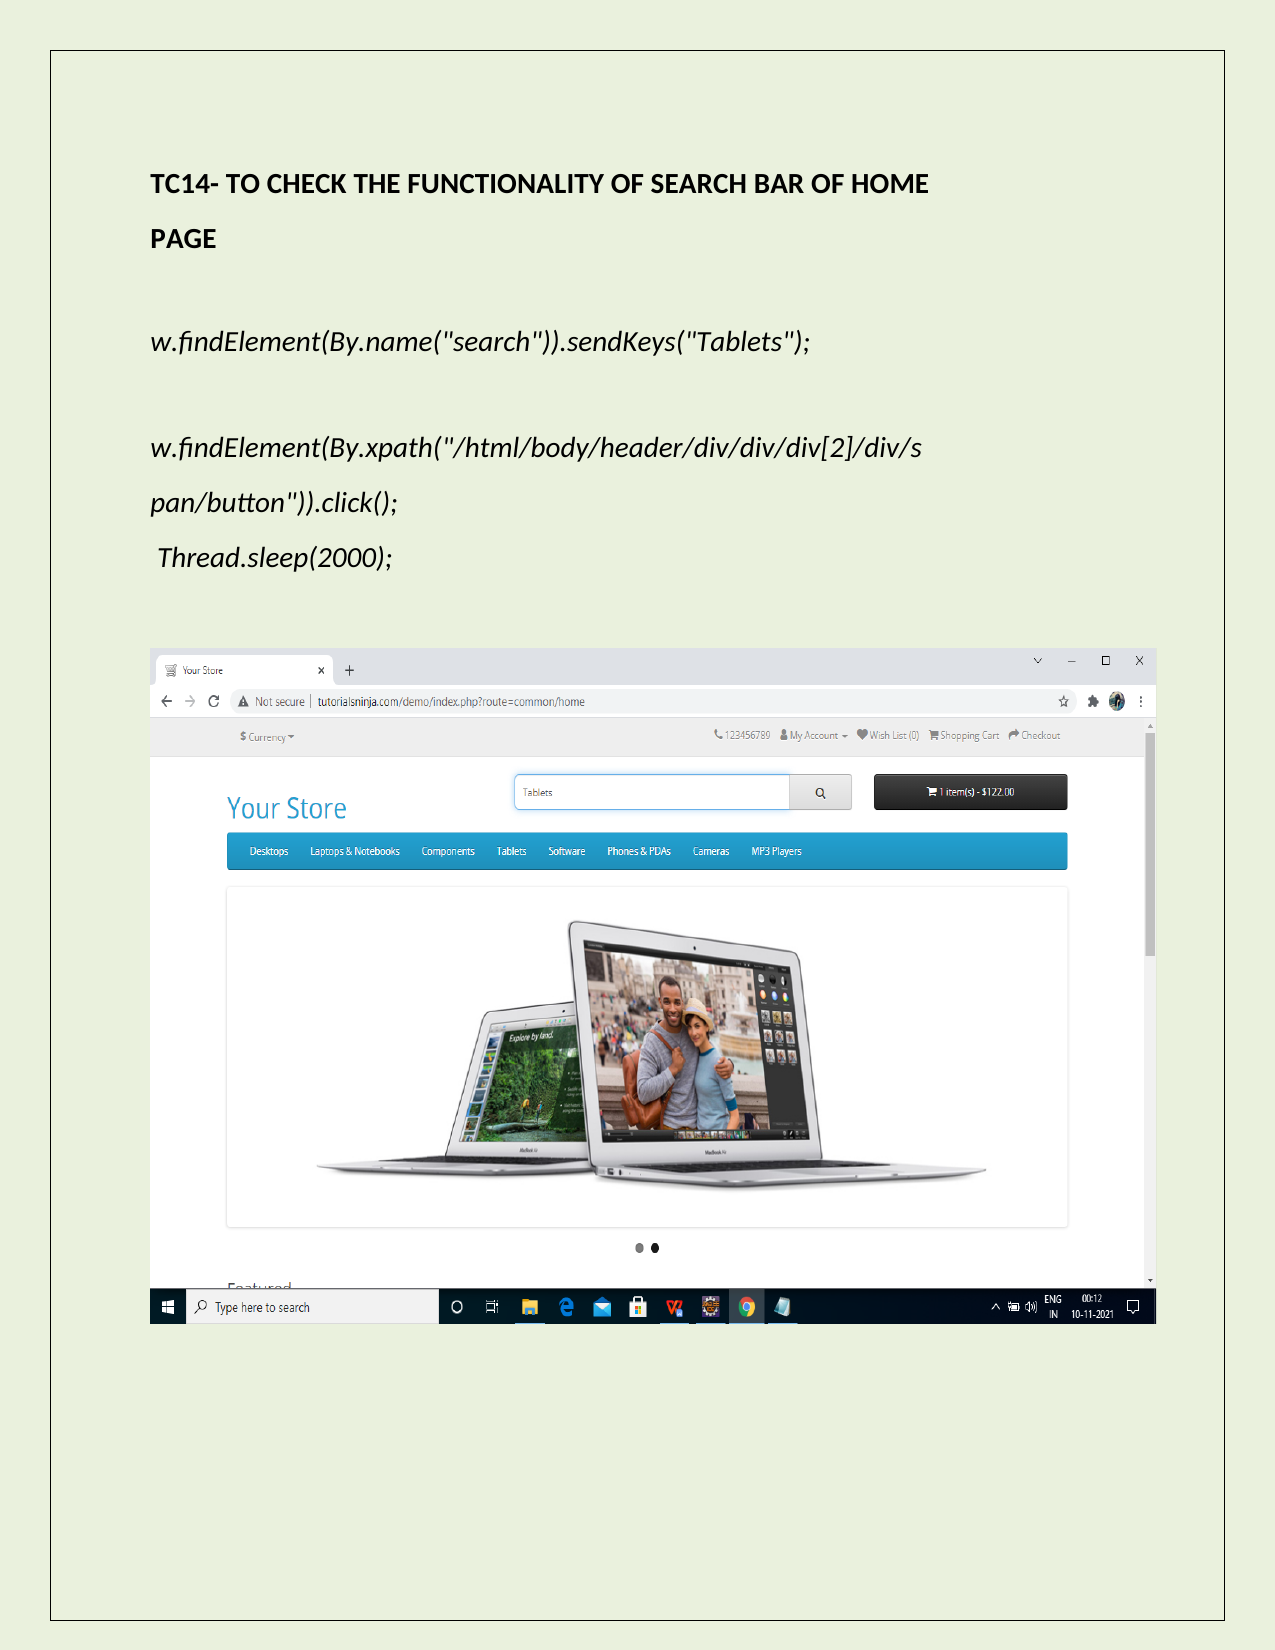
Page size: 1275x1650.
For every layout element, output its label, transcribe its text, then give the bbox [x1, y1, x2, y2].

text w.findElement(By.xpath("/html/body/header/div/div/div[2]/div/span/button")).click(); [150, 381, 937, 519]
text TC14- TO CHECK THE FUNCTIONALITY OF SEARCH BAR OF HOME PAGE [150, 165, 937, 256]
picture [150, 648, 1157, 1324]
text Thread.sleep(2000); [150, 539, 979, 575]
text w.findElement(By.name("search")).sendKeys("Tablets"); [150, 323, 937, 359]
